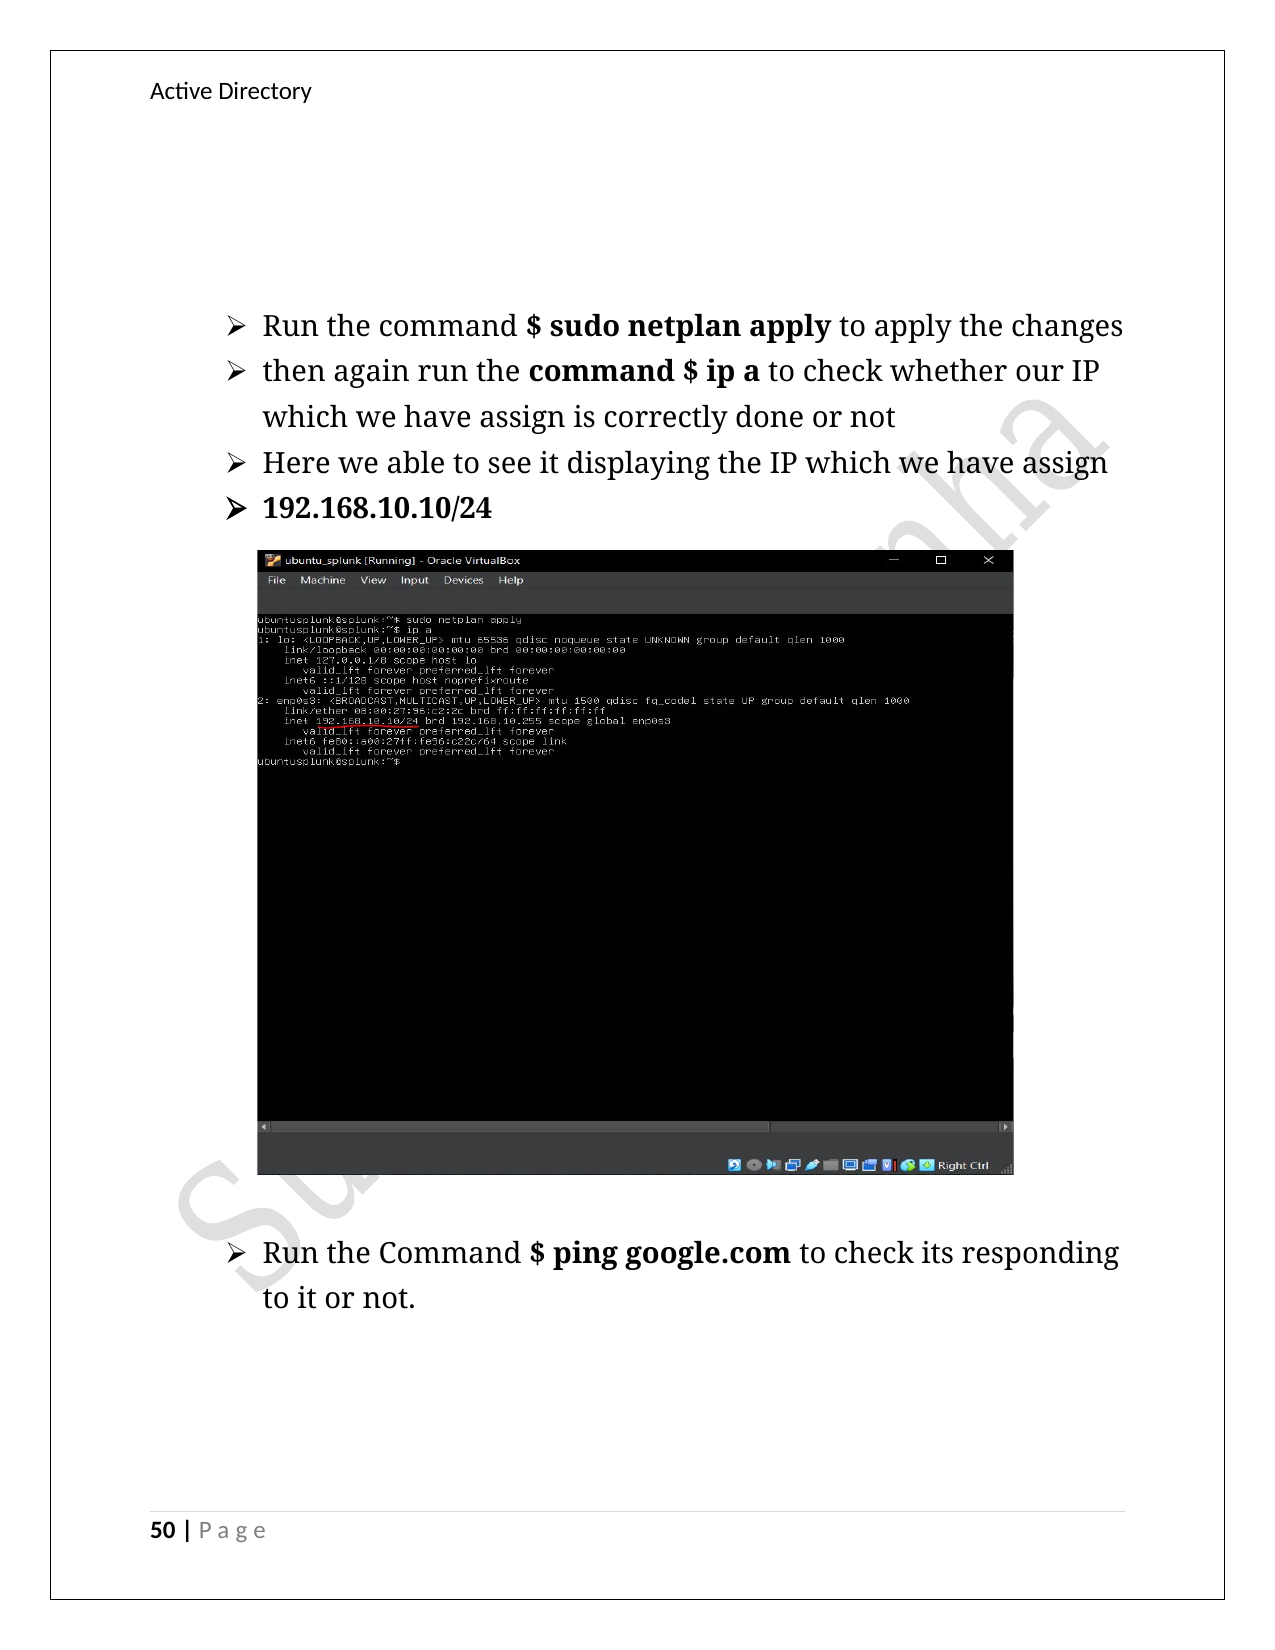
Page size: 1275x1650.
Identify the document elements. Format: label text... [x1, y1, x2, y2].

picture [257, 550, 1014, 1175]
list then again run the command $ ip a to check whether our IP which we have assign is correctly done or not [225, 351, 1125, 436]
list Here we able to see it displaying the IP which we have assign [225, 442, 1125, 482]
list Run the Command $ ping google.com to check its responding to it or not. [225, 1232, 1125, 1317]
list 192.168.10.10/24 [225, 487, 1125, 527]
list Run the command $ sudo netplan apply to apply the changes [225, 305, 1125, 345]
